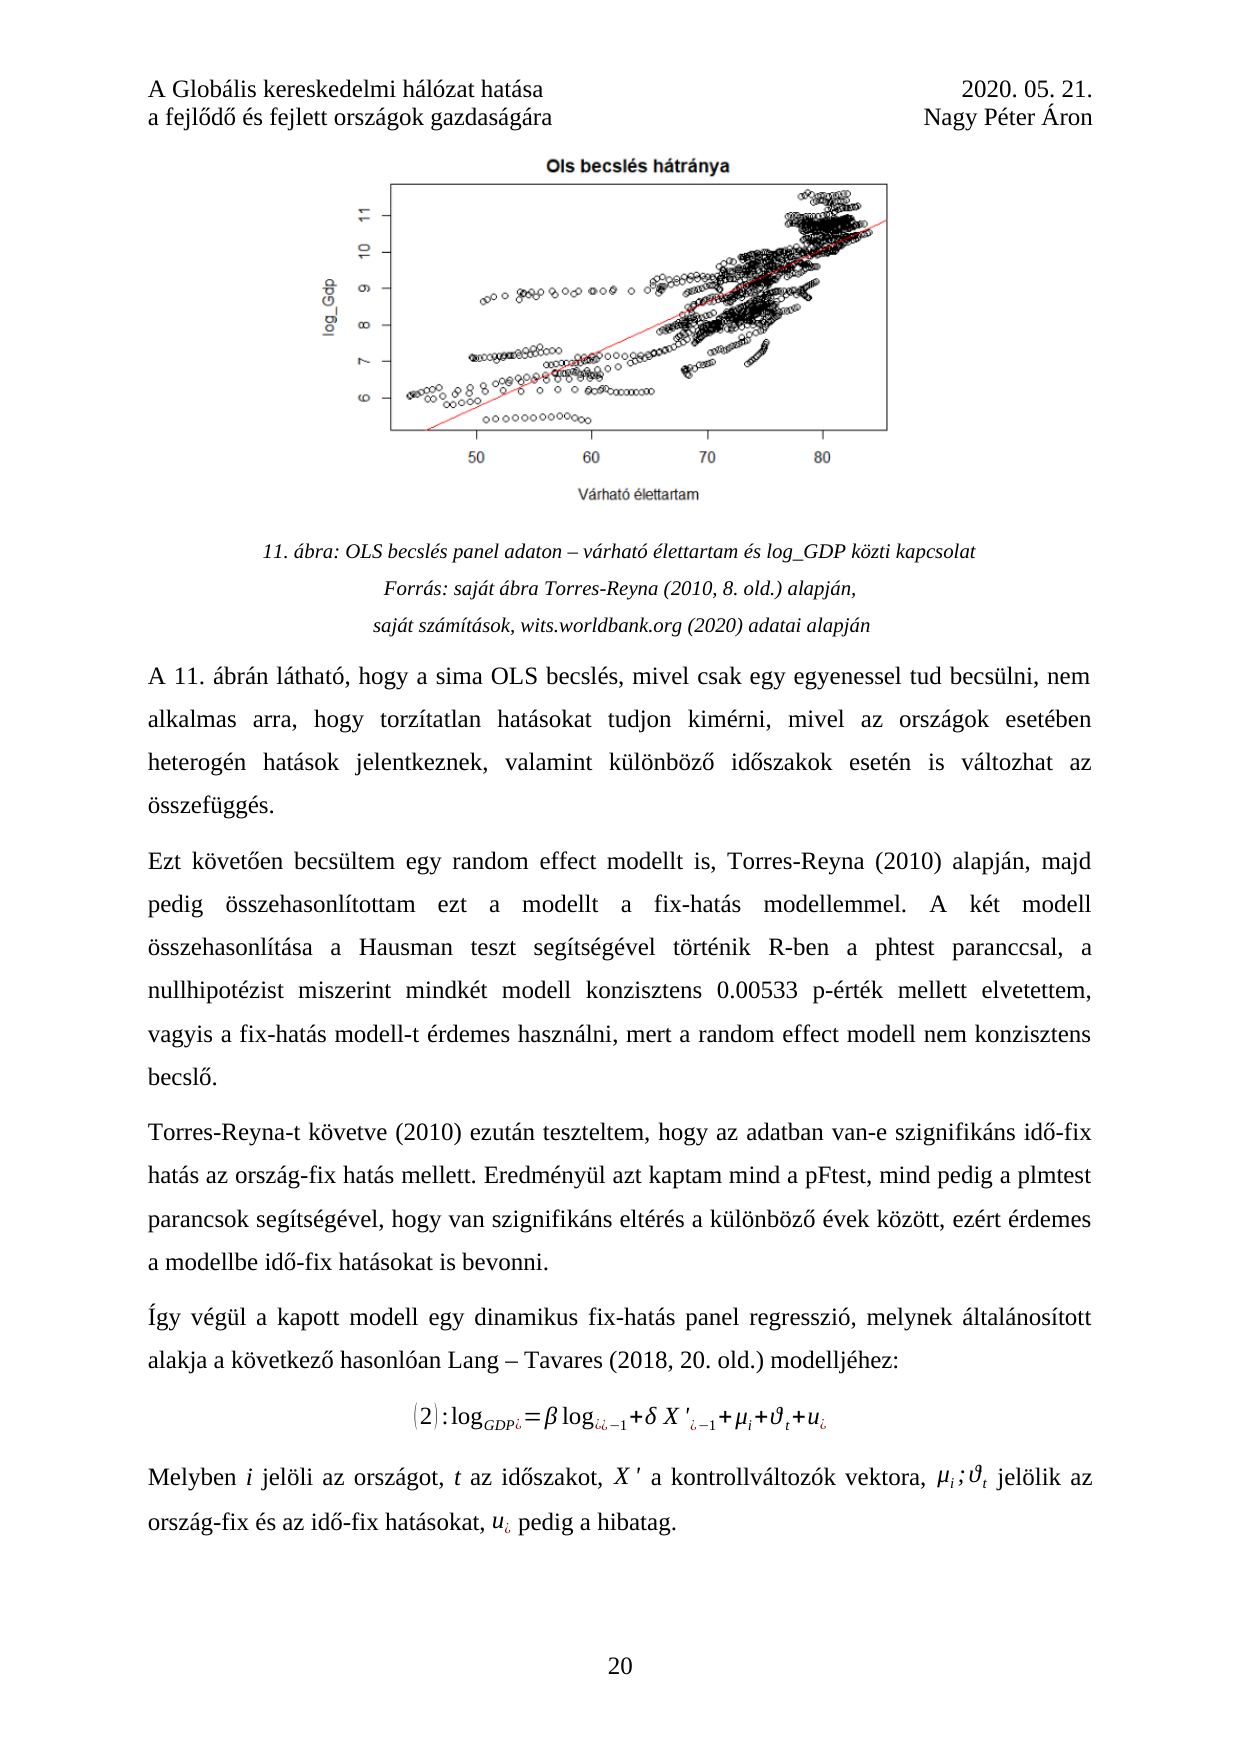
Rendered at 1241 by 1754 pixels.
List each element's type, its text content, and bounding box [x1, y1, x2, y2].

text 11. ábra: OLS becslés panel adaton – várható élettartam és log_GDP közti kapcsolat [148, 539, 1093, 563]
text Forrás: saját ábra Torres-Reyna (2010, 8. old.) alapján, [148, 576, 1093, 600]
text Így végül a kapott modell egy dinamikus fix-hatás panel regresszió, melynek általánosított alakja a következő hasonlóan Lang – Tavares (2018, 20. old.) modelljéhez: [148, 1302, 1093, 1374]
text Melyben i jelöli az országot, t az időszakot, a kontrollváltozók vektora, jelölik az ország-fix és az idő-fix hatásokat, pedig a hibatag. [148, 1461, 1093, 1535]
text A 11. ábrán látható, hogy a sima OLS becslés, mivel csak egy egyenessel tud becsülni, nem alkalmas arra, hogy torzítatlan hatásokat tudjon kimérni, mivel az országok esetében heterogén hatások jelentkeznek, valamint különböző időszakok esetén is változhat az összefüggés. [148, 661, 1093, 819]
text Torres-Reyna-t követve (2010) ezután teszteltem, hogy az adatban van-e szignifikáns idő-fix hatás az ország-fix hatás mellett. Eredményül azt kaptam mind a pFtest, mind pedig a plmtest parancsok segítségével, hogy van szignifikáns eltérés a különböző évek között, ezért érdemes a modellbe idő-fix hatásokat is bevonni. [148, 1117, 1093, 1276]
picture [319, 147, 921, 513]
text saját számítások, wits.worldbank.org (2020) adatai alapján [148, 613, 1093, 637]
text Ezt követően becsültem egy random effect modellt is, Torres-Reyna (2010) alapján, majd pedig összehasonlítottam ezt a modellt a fix-hatás modellemmel. A két modell összehasonlítása a Hausman teszt segítségével történik R-ben a phtest paranccsal, a nullhipotézist miszerint mindkét modell konzisztens 0.00533 p-érték mellett elvetettem, vagyis a fix-hatás modell-t érdemes használni, mert a random effect modell nem konzisztens becslő. [148, 846, 1093, 1091]
